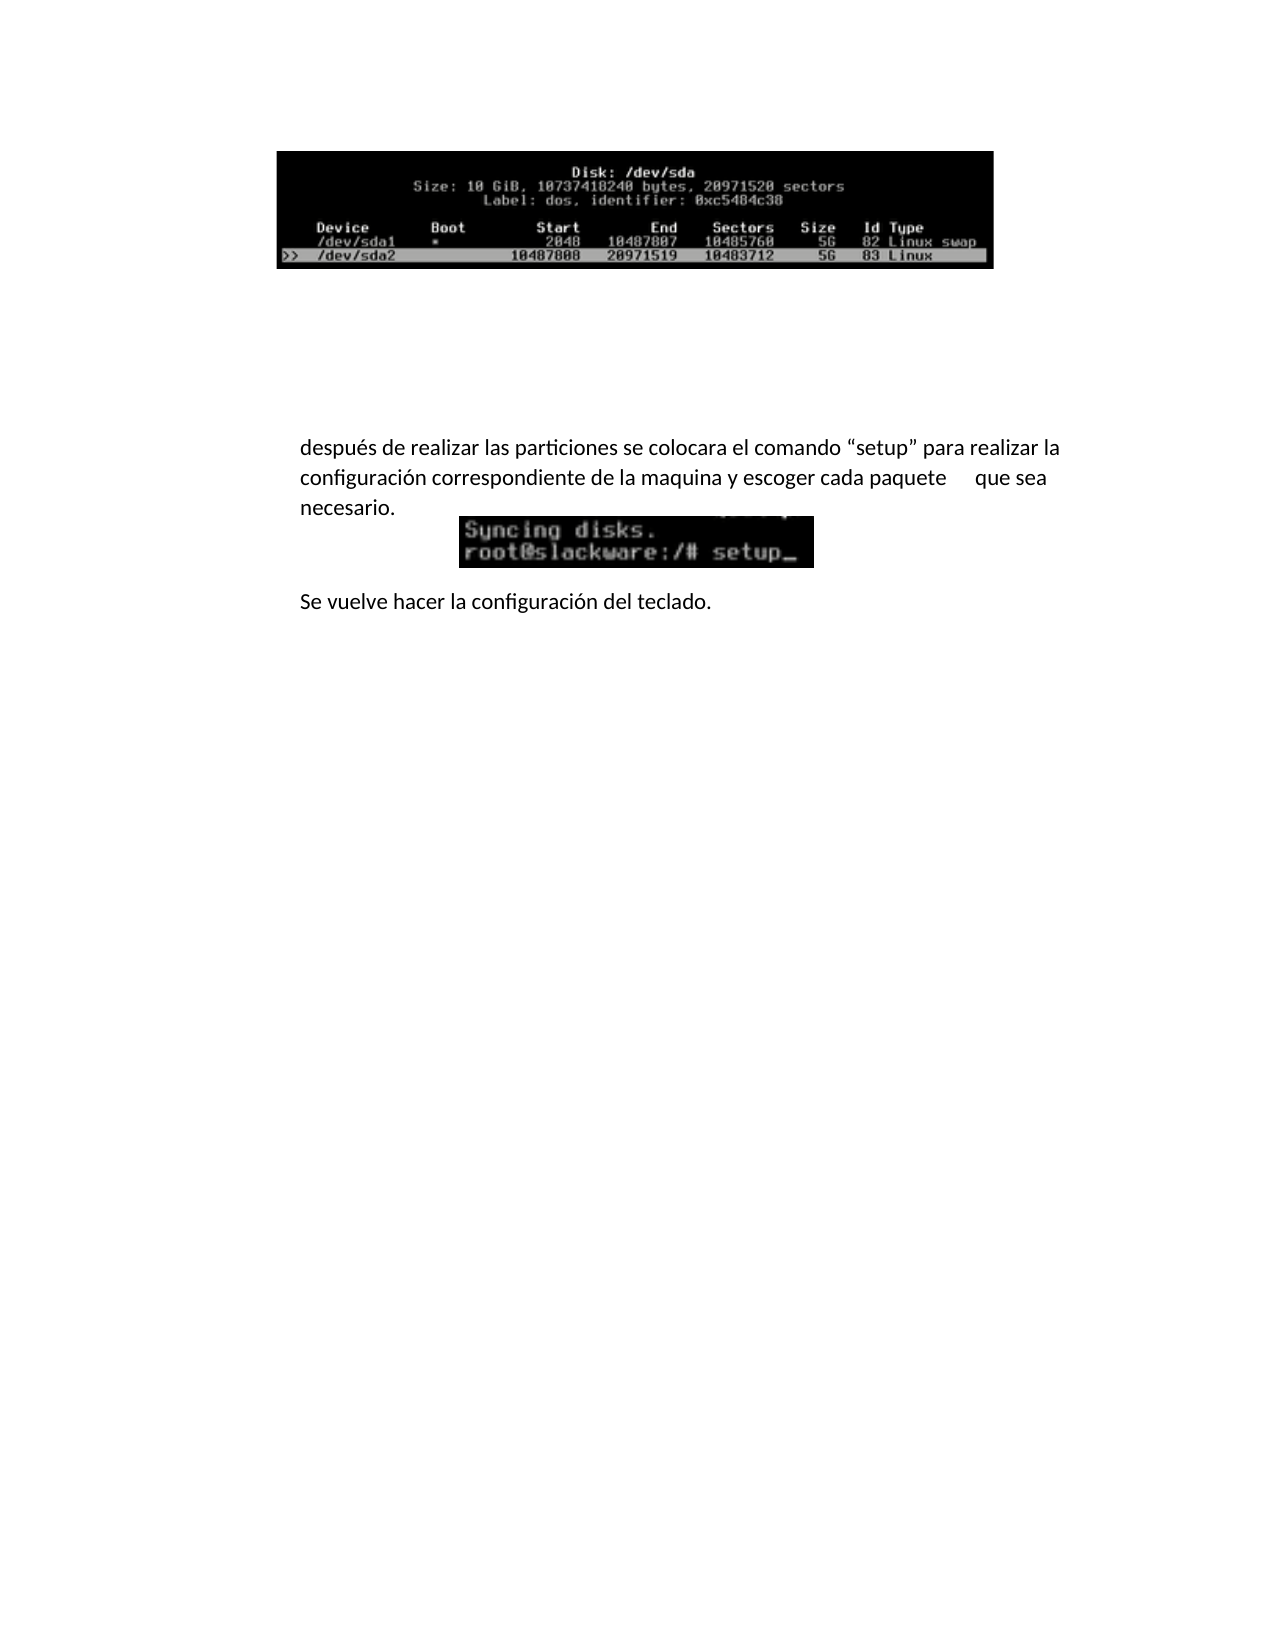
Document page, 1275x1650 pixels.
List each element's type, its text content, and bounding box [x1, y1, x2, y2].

picture [276, 151, 994, 269]
text Se vuelve hacer la configuración del teclado. [300, 587, 1125, 615]
picture [459, 516, 814, 568]
text después de realizar las particiones se colocara el comando “setup” para realizar la configuración correspondiente de la maquina y escoger cada paquete que sea necesario. [300, 433, 1125, 521]
